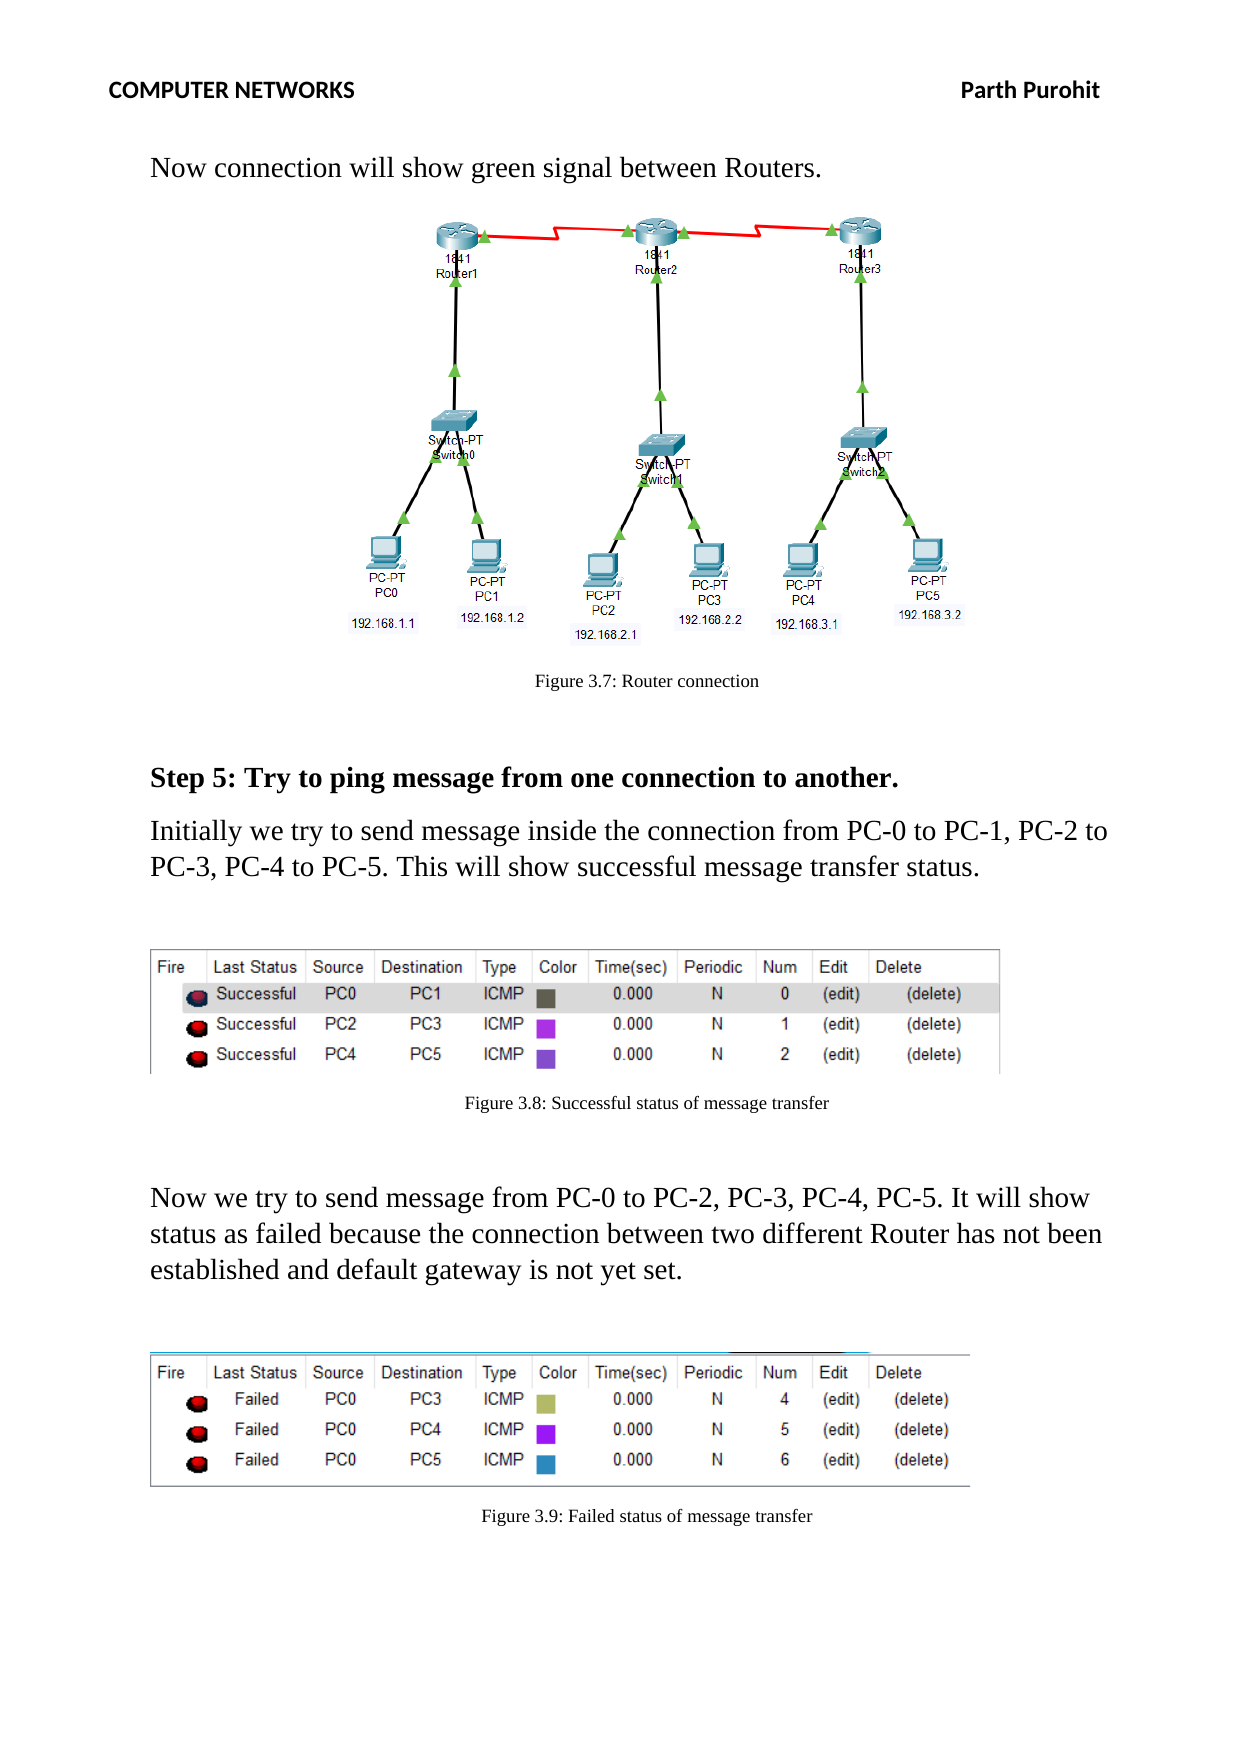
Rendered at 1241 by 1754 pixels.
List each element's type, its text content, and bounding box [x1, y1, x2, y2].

text Now we try to send message from PC-0 to PC-2, PC-3, PC-4, PC-5. It will show status as failed because the connection between two different Router has not been established and default gateway is not yet set. [150, 1180, 1144, 1286]
text Now connection will show green signal between Routers. [150, 150, 1144, 183]
picture [150, 1352, 971, 1487]
text Initially we try to send message inside the connection from PC-0 to PC-1, PC-2 to PC-3, PC-4 to PC-5. This will show successful message transfer status. [150, 813, 1144, 883]
picture [150, 949, 1001, 1074]
text Step 5: Try to ping message from one connection to another. [150, 760, 1144, 794]
text Figure 3.7: Router connection [150, 670, 1144, 692]
text Figure 3.8: Successful status of message transfer [150, 1092, 1144, 1114]
picture [311, 202, 983, 652]
text Figure 3.9: Failed status of message transfer [150, 1505, 1144, 1527]
